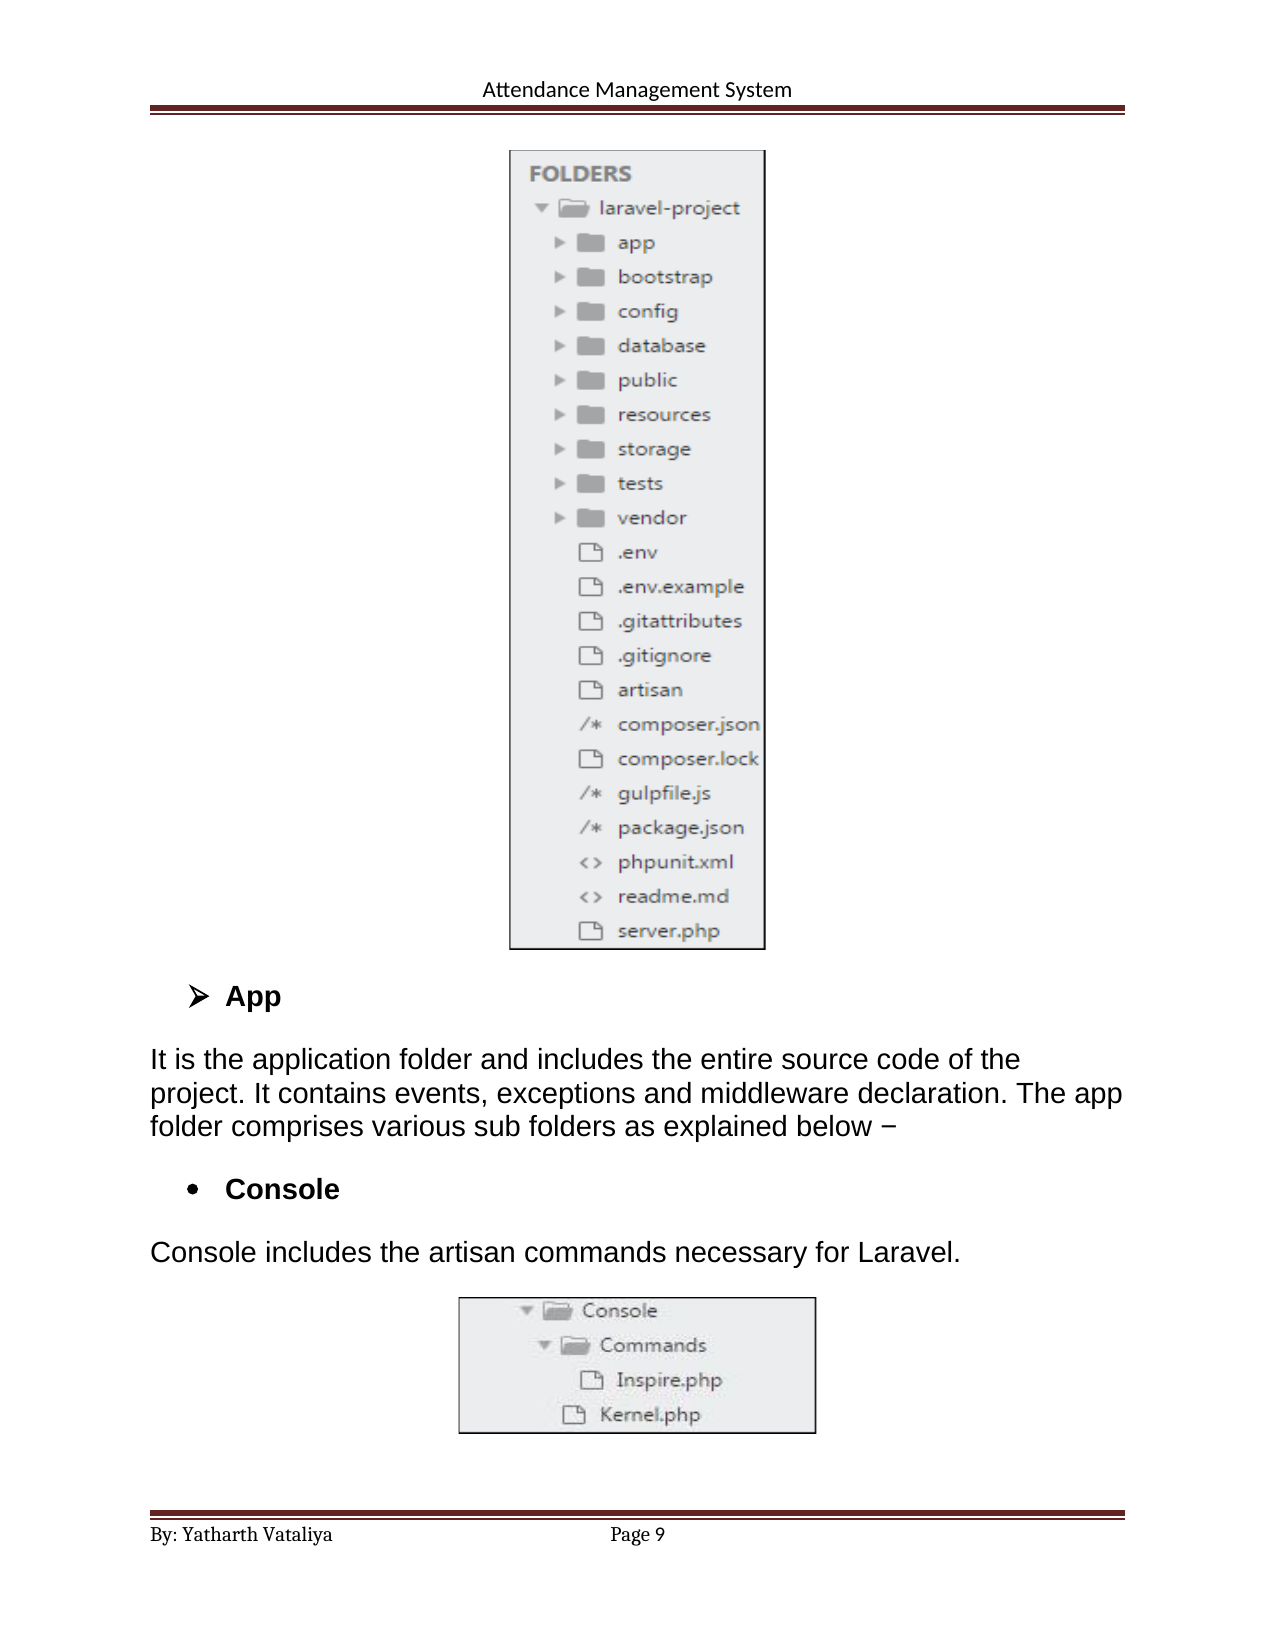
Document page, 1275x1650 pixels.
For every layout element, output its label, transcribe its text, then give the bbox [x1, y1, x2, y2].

list Console [187, 1172, 1125, 1206]
text Console includes the artisan commands necessary for Laravel. [150, 1235, 1125, 1268]
list App [187, 979, 1125, 1013]
picture [509, 150, 766, 950]
picture [458, 1297, 817, 1434]
text It is the application folder and includes the entire source code of the project. It contains events, exceptions and middleware declaration. The app folder comprises various sub folders as explained below − [150, 1042, 1125, 1143]
